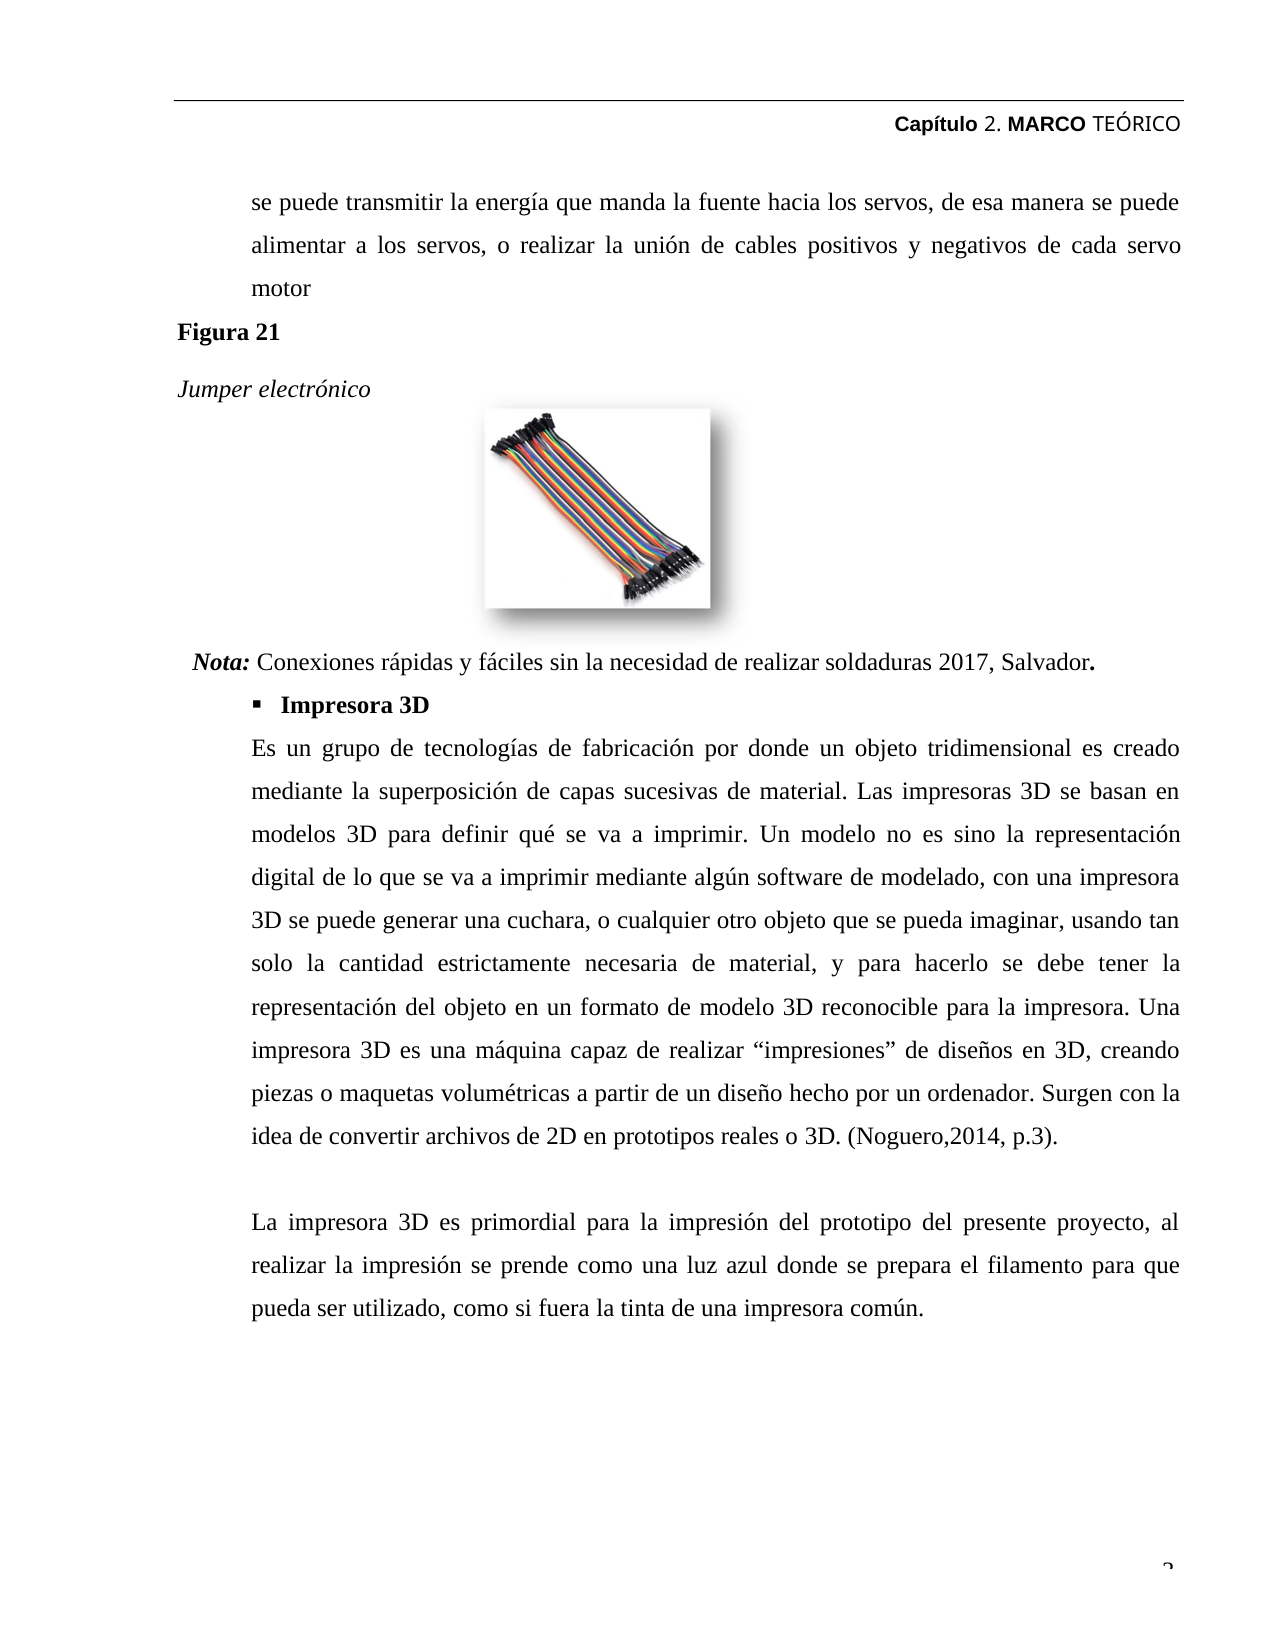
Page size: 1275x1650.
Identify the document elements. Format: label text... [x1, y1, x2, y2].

text Capítulo 2. MARCO TEÓRICO [100, 73, 1181, 138]
subtitle Impresora 3D [251, 690, 1202, 719]
text Jumper electrónico [177, 374, 1202, 402]
text Es un grupo de tecnologías de fabricación por donde un objeto tridimensional es creado mediante la superposición de capas sucesivas de material. Las impresoras 3D se basan en modelos 3D para definir qué se va a imprimir. Un modelo no es sino la representación digital de lo que se va a imprimir mediante algún software de modelado, con una impresora 3D se puede generar una cuchara, o cualquier otro objeto que se pueda imaginar, usando tan solo la cantidad estrictamente necesaria de material, y para hacerlo se debe tener la representación del objeto en un formato de modelo 3D reconocible para la impresora. Una impresora 3D es una máquina capaz de realizar “impresiones” de diseños en 3D, creando piezas o maquetas volumétricas a partir de un diseño hecho por un ordenador. Surgen con la idea de convertir archivos de 2D en prototipos reales o 3D. (Noguero,2014, p.3). [251, 733, 1181, 1150]
text Nota: Conexiones rápidas y fáciles sin la necesidad de realizar soldaduras 2017, Salvador. [192, 647, 1202, 676]
subtitle Figura 21 [177, 317, 1202, 345]
picture [471, 392, 751, 649]
text La impresora 3D es primordial para la impresión del prototipo del presente proyecto, al realizar la impresión se prende como una luz azul donde se prepara el filamento para que pueda ser utilizado, como si fuera la tinta de una impresora común. [251, 1207, 1181, 1322]
text se puede transmitir la energía que manda la fuente hacia los servos, de esa manera se puede alimentar a los servos, o realizar la unión de cables positivos y negativos de cada servo motor [251, 187, 1181, 302]
